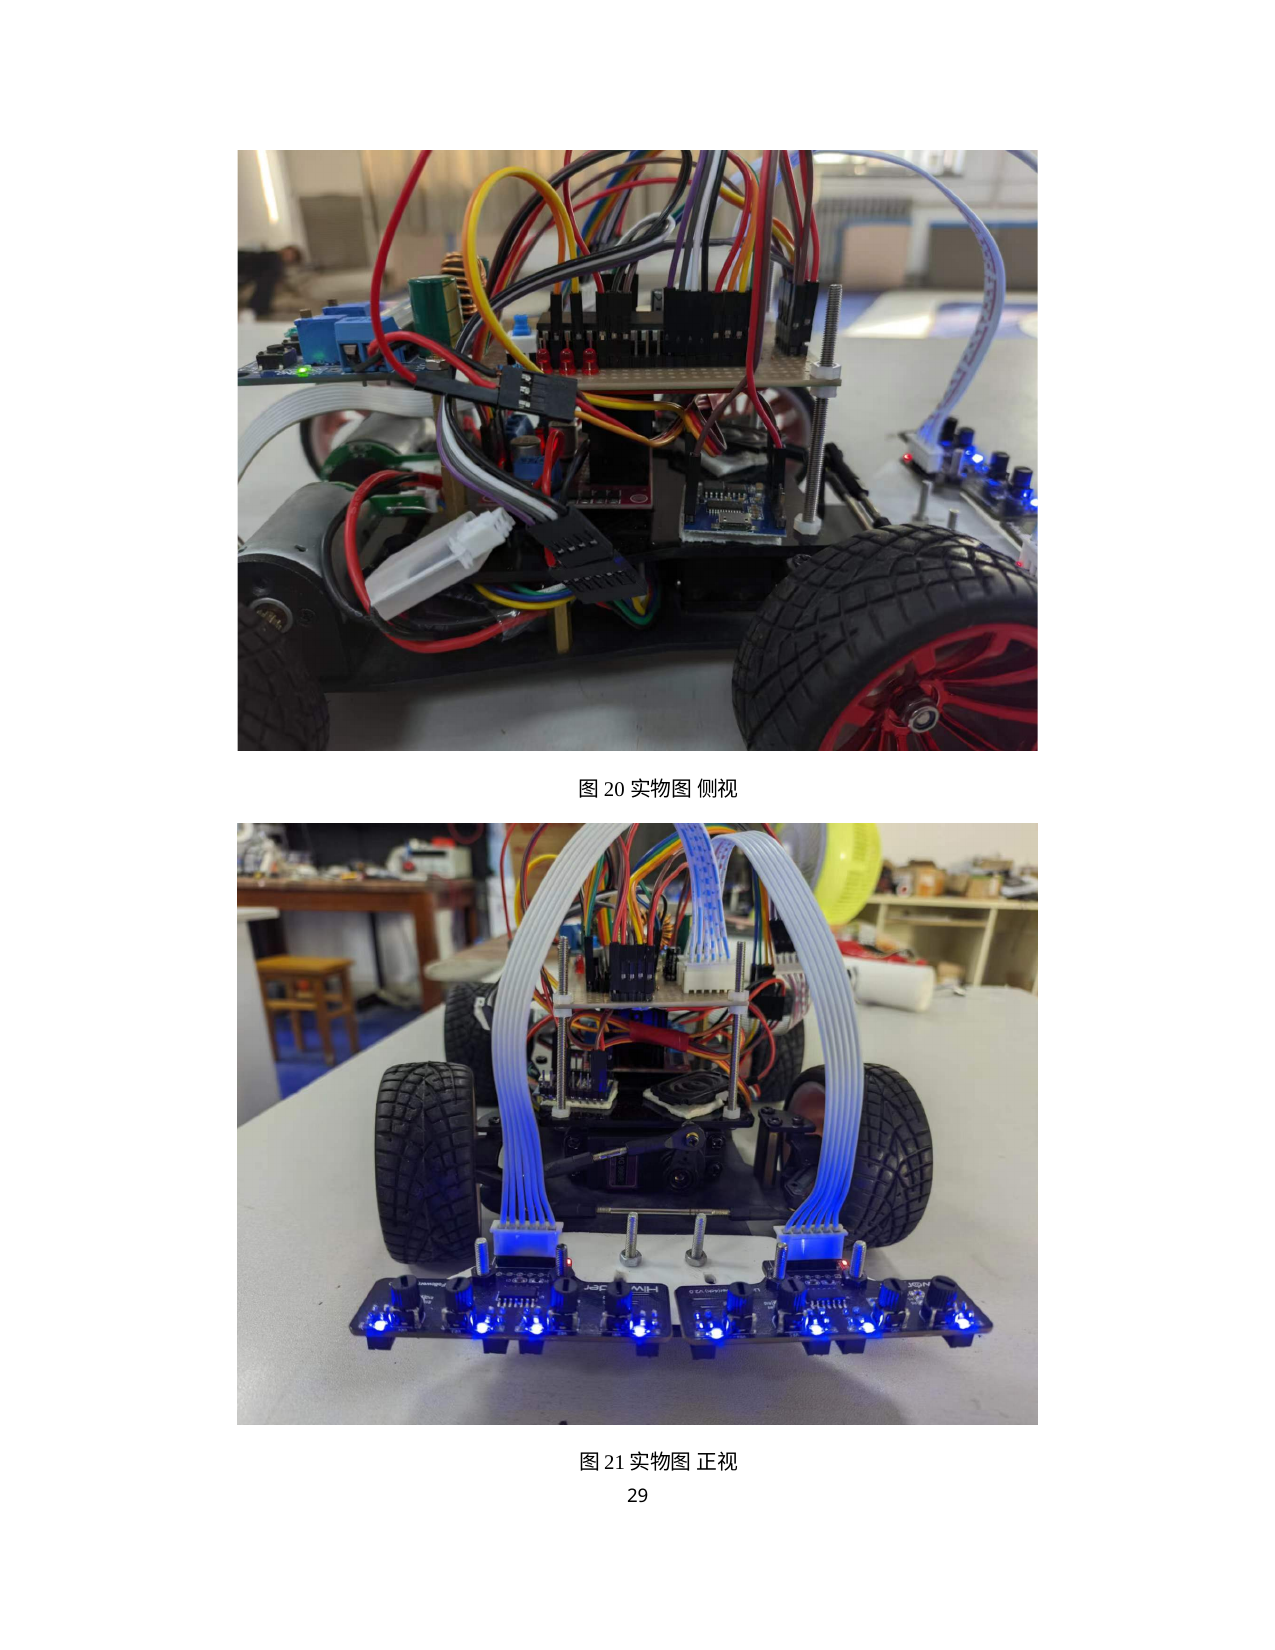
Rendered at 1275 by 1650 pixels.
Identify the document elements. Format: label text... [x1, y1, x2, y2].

text 图21实物图 正视 [187, 1446, 1087, 1476]
text 图 20 实物图 侧视 [187, 772, 1087, 802]
picture [237, 150, 1038, 751]
picture [237, 823, 1038, 1425]
